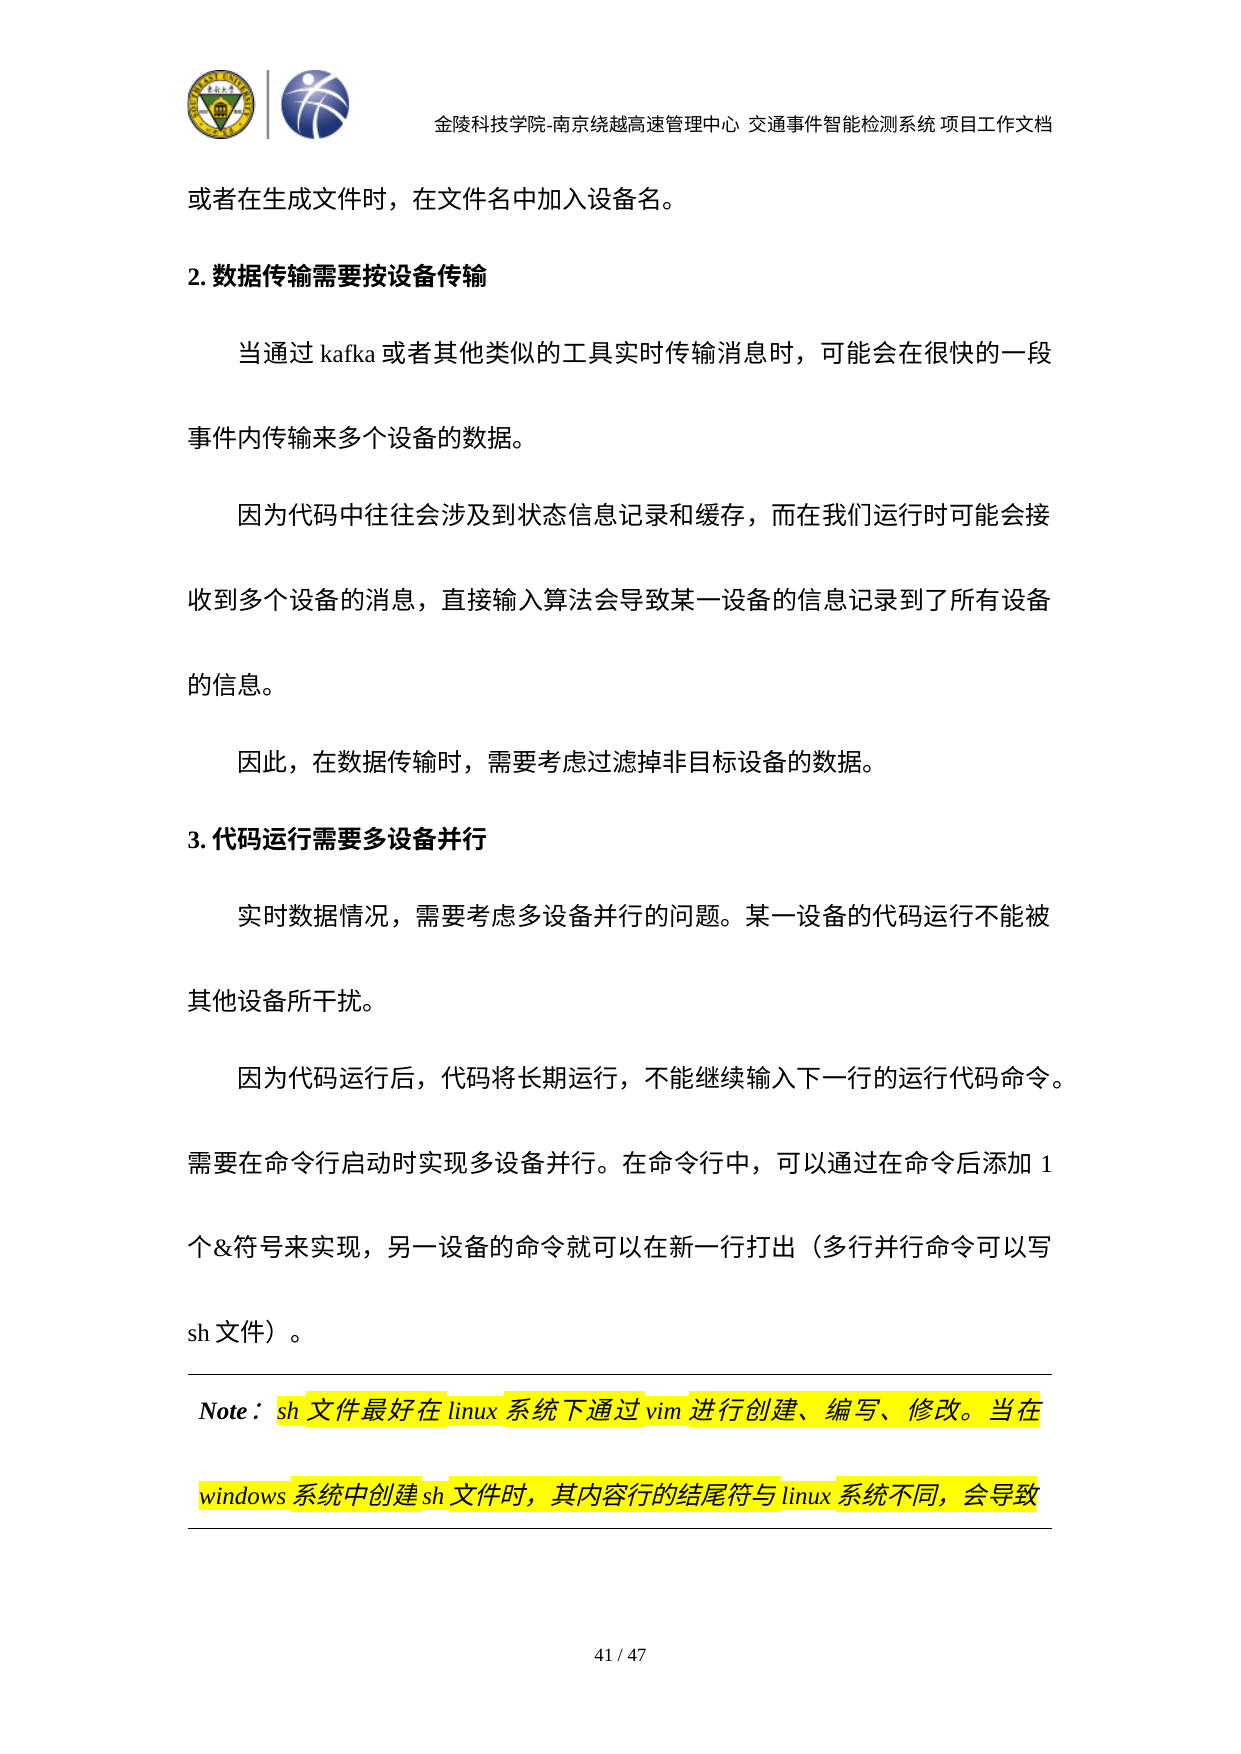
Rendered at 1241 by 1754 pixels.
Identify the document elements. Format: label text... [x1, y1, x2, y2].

text 3. 代码运行需要多设备并行 [187, 803, 1053, 871]
text 当通过kafka或者其他类似的工具实时传输消息时，可能会在很快的一段事件内传输来多个设备的数据。 [187, 318, 1053, 471]
text 2. 数据传输需要按设备传输 [187, 241, 1053, 309]
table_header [188, 1375, 1052, 1528]
picture [187, 70, 357, 139]
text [187, 164, 1053, 232]
text 因为代码运行后，代码将长期运行，不能继续输入下一行的运行代码命令。需要在命令行启动时实现多设备并行。在命令行中，可以通过在命令后添加1个&符号来实现，另一设备的命令就可以在新一行打出（多行并行命令可以写sh文件）。 [187, 1042, 1053, 1365]
text 因此，在数据传输时，需要考虑过滤掉非目标设备的数据。 [187, 726, 1053, 794]
text 因为代码中往往会涉及到状态信息记录和缓存，而在我们运行时可能会接收到多个设备的消息，直接输入算法会导致某一设备的信息记录到了所有设备的信息。 [187, 480, 1053, 717]
text 实时数据情况，需要考虑多设备并行的问题。某一设备的代码运行不能被其他设备所干扰。 [187, 880, 1053, 1033]
